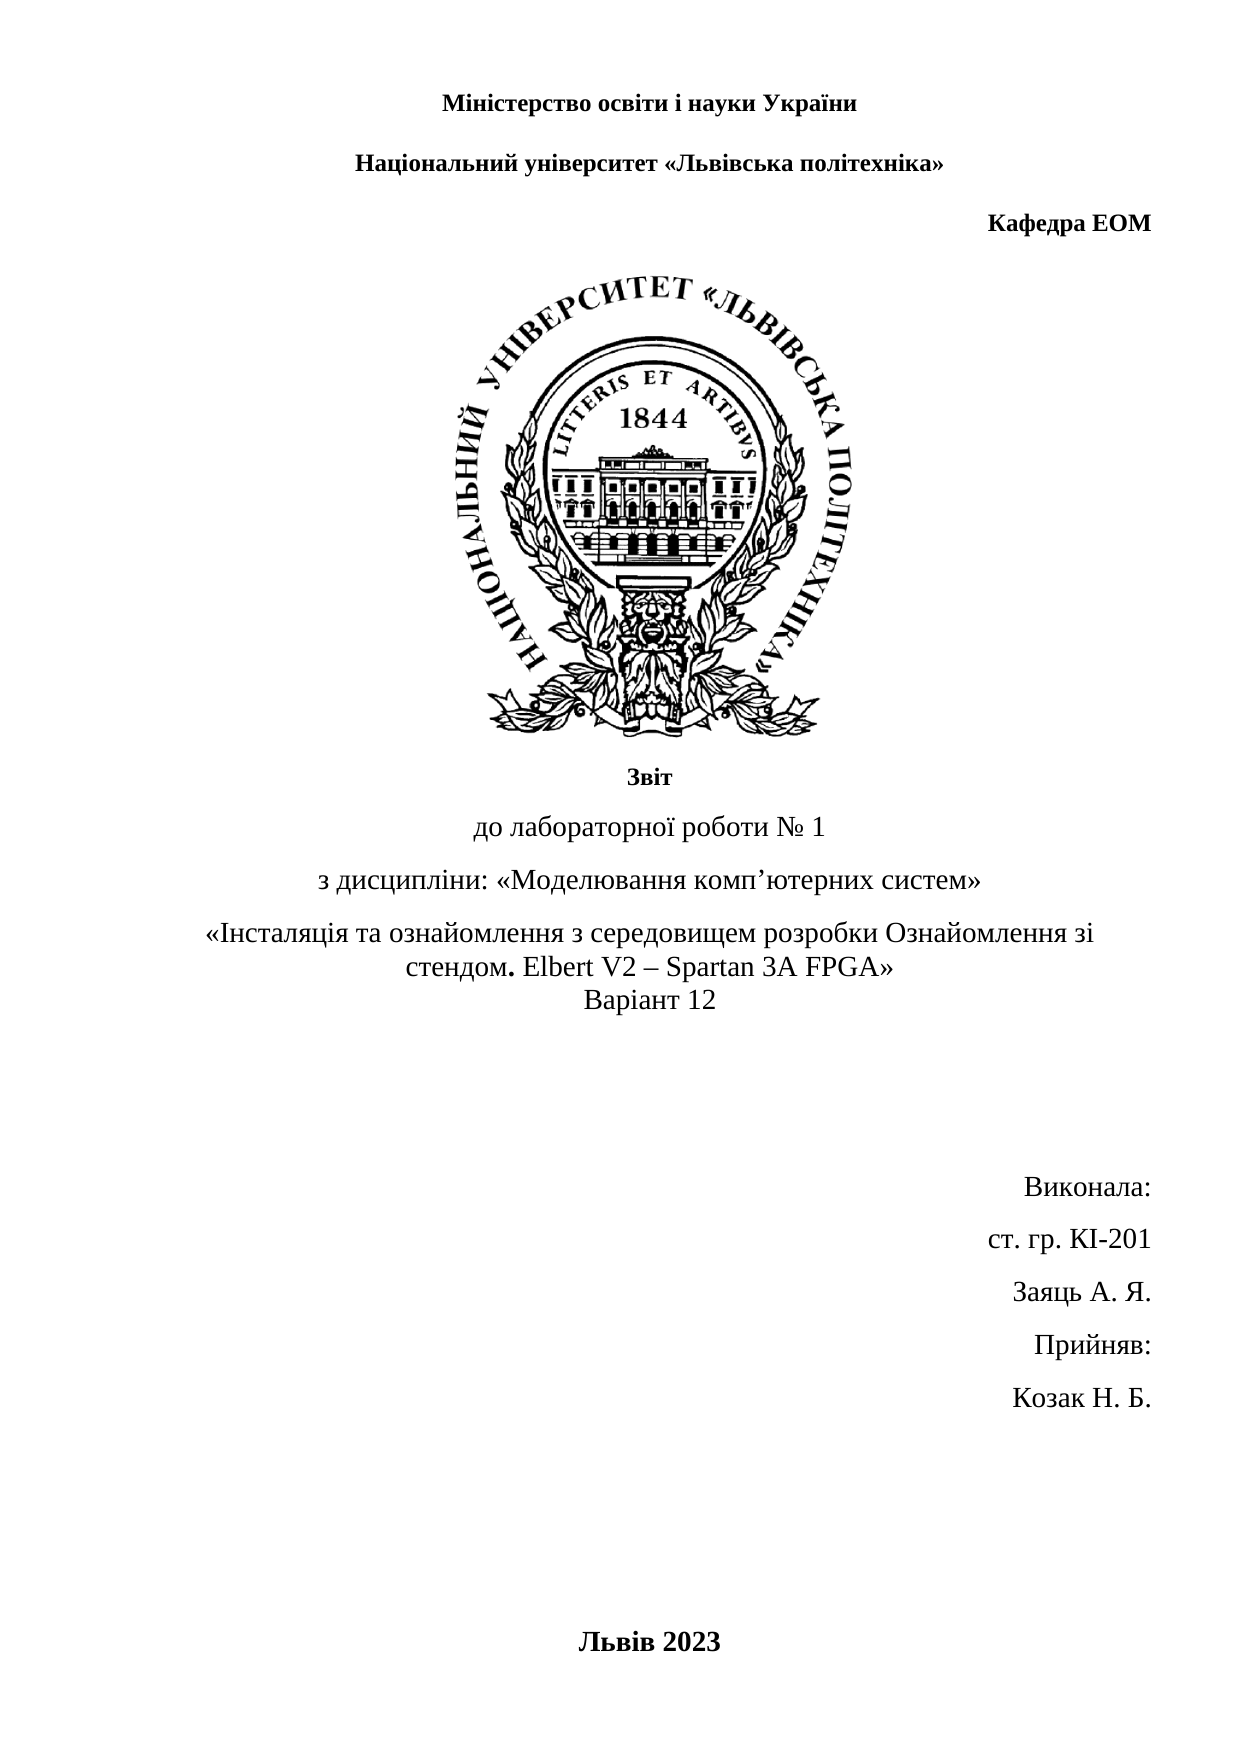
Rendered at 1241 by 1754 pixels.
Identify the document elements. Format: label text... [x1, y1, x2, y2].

text з дисципліни: «Моделювання комп’ютерних систем» [148, 862, 1152, 896]
text Заяць А. Я. [148, 1274, 1152, 1308]
picture [442, 267, 858, 743]
text Виконала: [148, 1169, 1152, 1202]
text Звіт [148, 762, 1152, 791]
text Варіант 12 [148, 982, 1152, 1016]
text Національний університет «Львівська політехніка» [148, 148, 1152, 177]
text ст. гр. КІ-201 [148, 1222, 1152, 1255]
text Міністерство освіти і науки України [148, 88, 1152, 117]
text Львів 2023 [148, 1624, 1152, 1657]
text до лабораторної роботи № 1 [148, 809, 1152, 843]
text Кафедра ЕОМ [148, 208, 1152, 237]
text «Інсталяція та ознайомлення з середовищем розробки Ознайомлення зі стендом. Elbert V2 – Spartan 3A FPGA» [148, 915, 1152, 982]
text Козак Н. Б. [148, 1380, 1152, 1414]
text Прийняв: [148, 1327, 1152, 1361]
